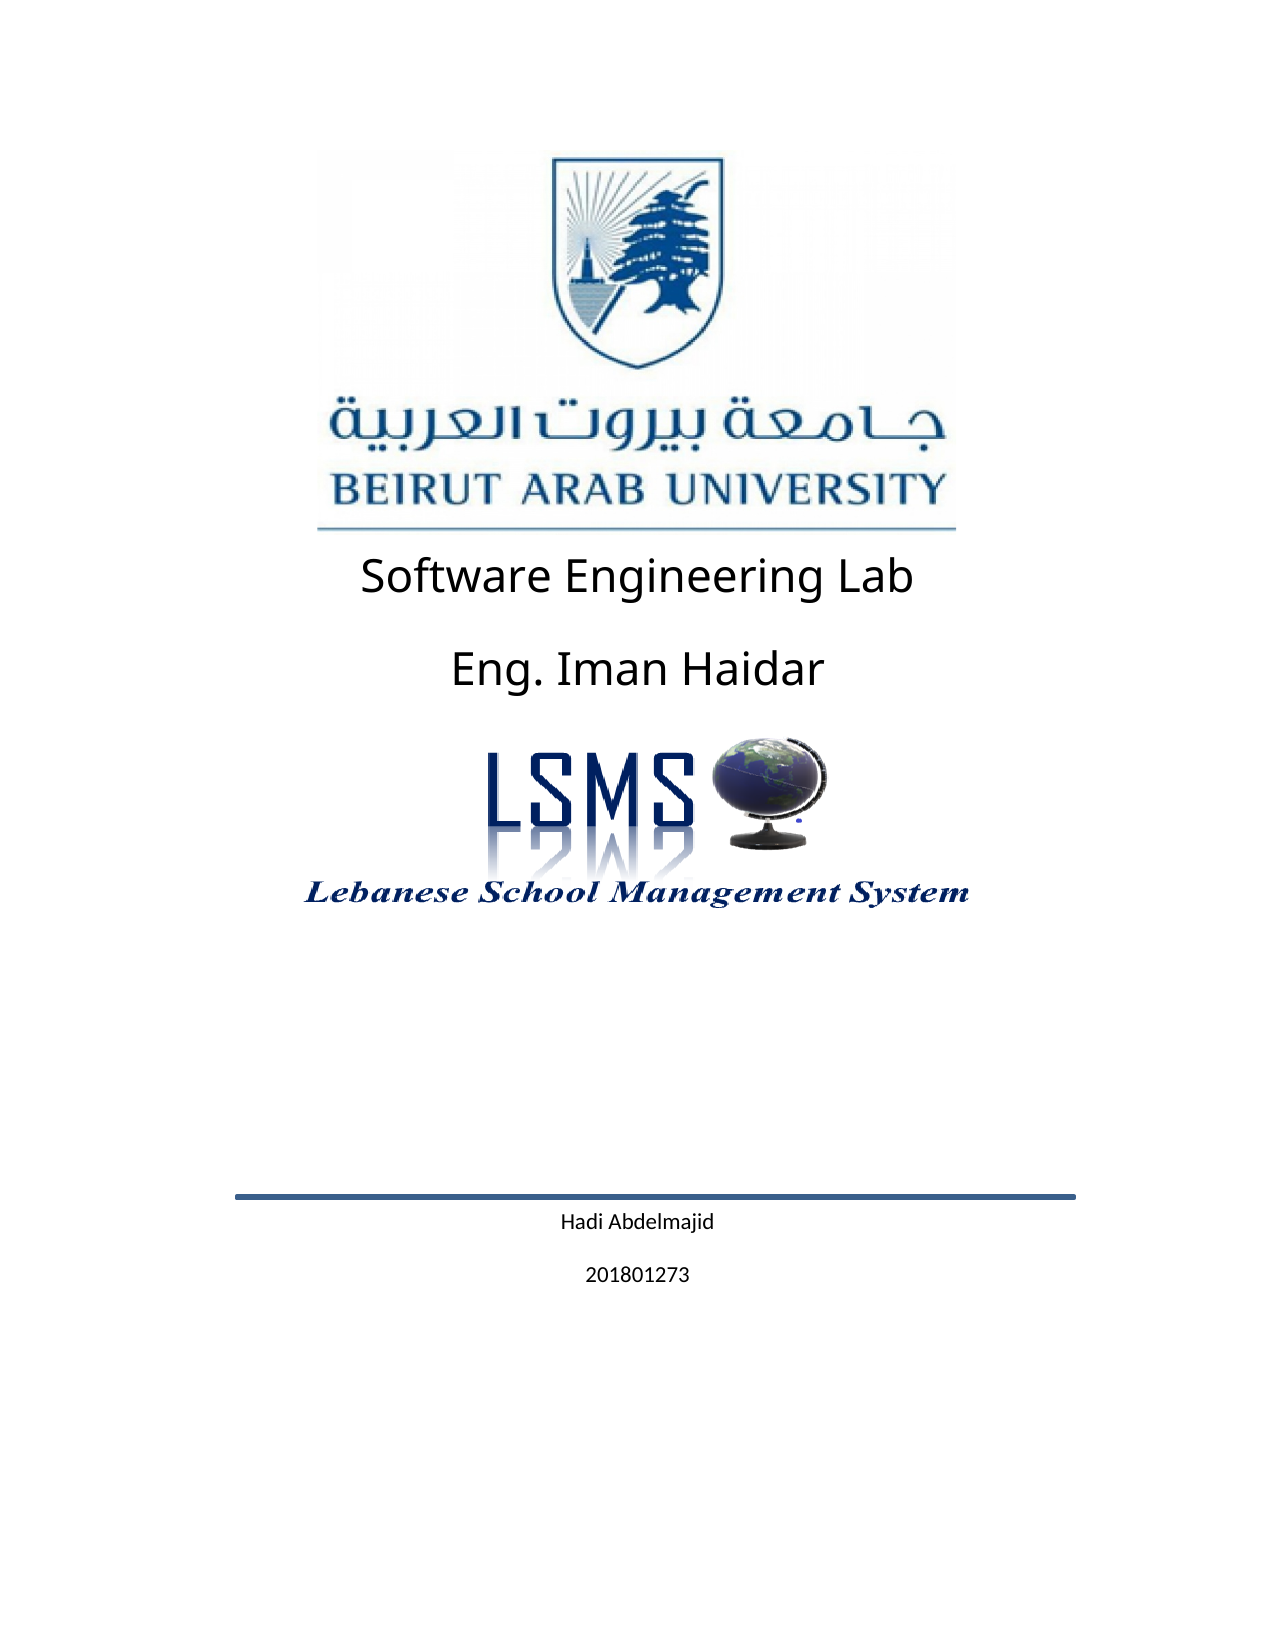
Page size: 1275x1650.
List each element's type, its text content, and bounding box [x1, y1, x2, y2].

text 201801273 [150, 1260, 1125, 1288]
picture [317, 150, 957, 535]
picture [274, 728, 1001, 1023]
text Hadi Abdelmajid [150, 1207, 1125, 1235]
text Eng. Iman Haidar [150, 636, 1125, 698]
